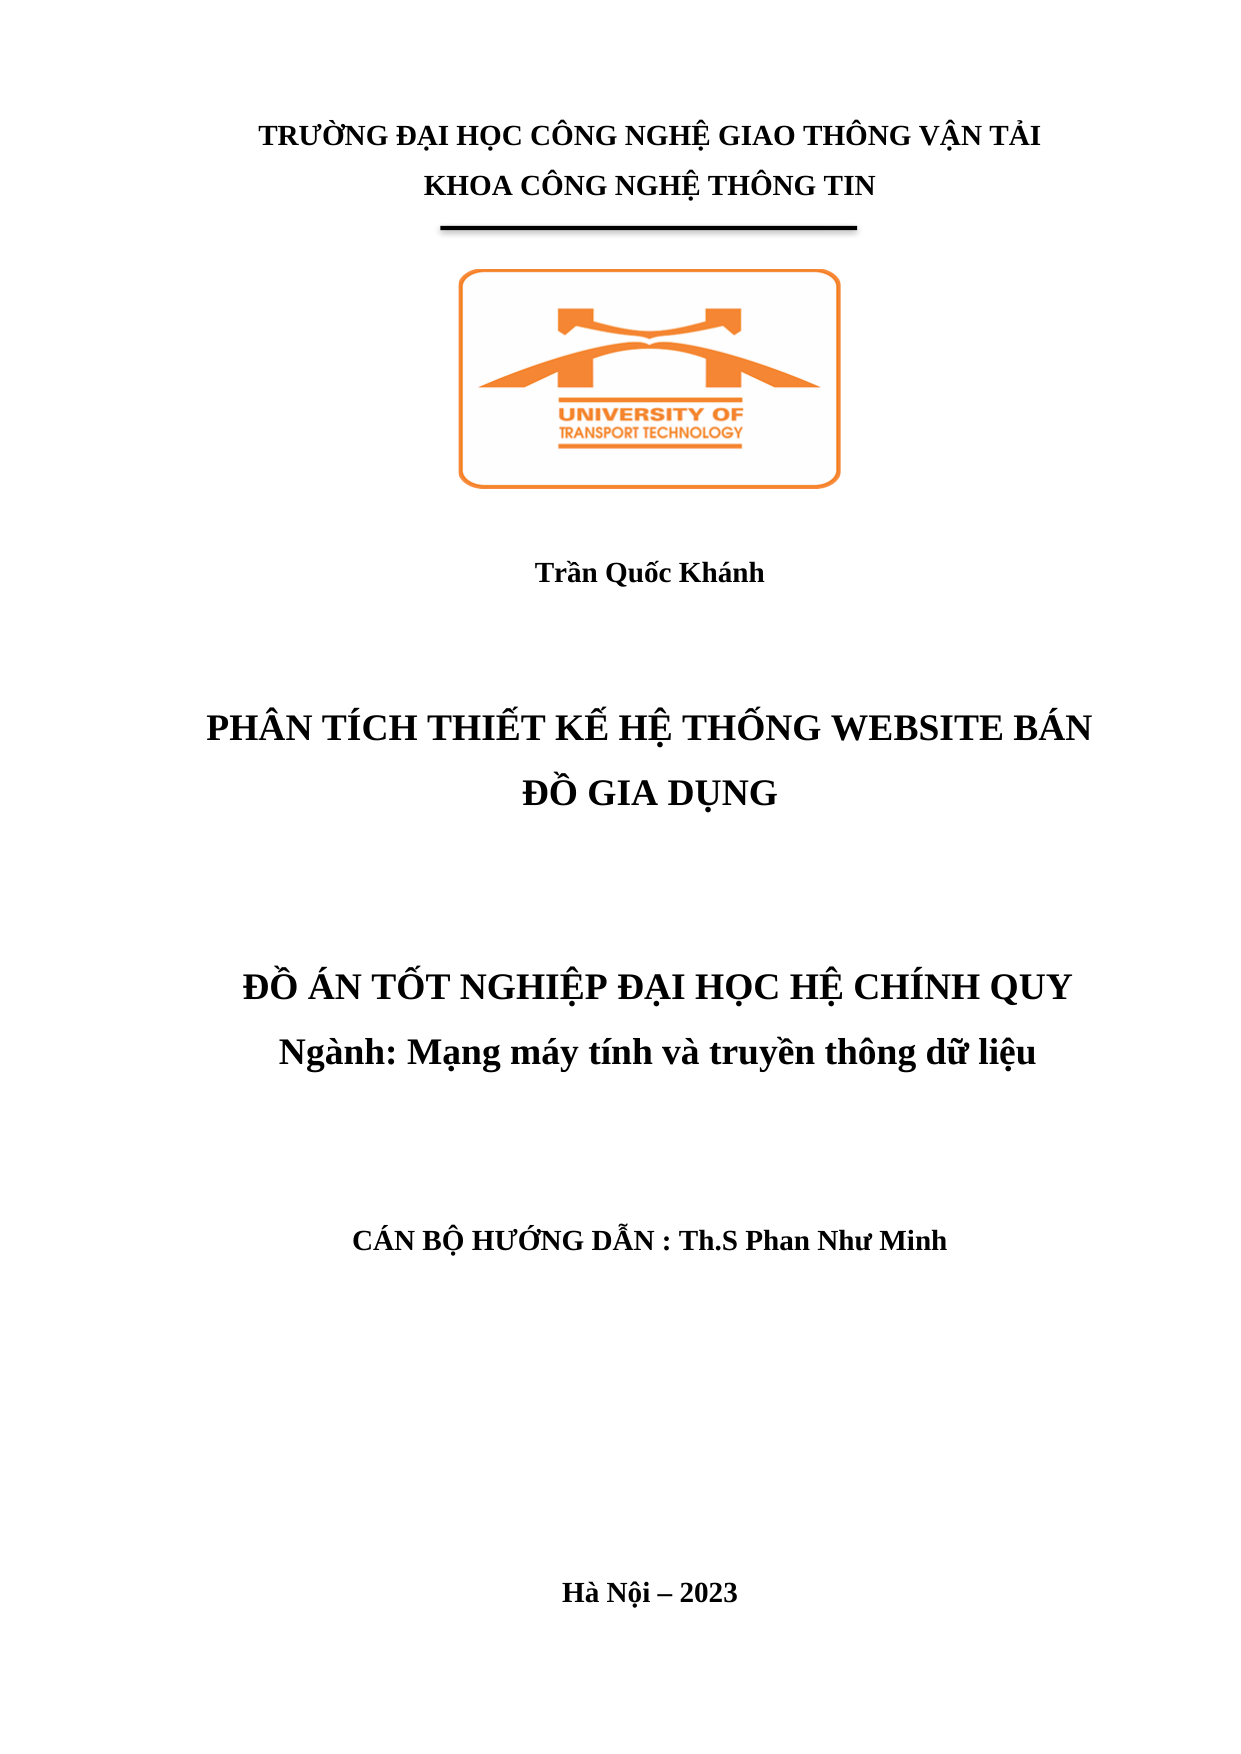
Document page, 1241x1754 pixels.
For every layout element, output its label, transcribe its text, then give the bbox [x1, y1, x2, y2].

text PHÂN TÍCH THIẾT KẾ HỆ THỐNG WEBSITE BÁN [177, 706, 1122, 749]
text CÁN BỘ HƯỚNG DẪN : Th.S Phan Như Minh [177, 1223, 1122, 1257]
text TRƯỜNG ĐẠI HỌC CÔNG NGHỆ GIAO THÔNG VẬN TẢI [177, 118, 1122, 152]
text Hà Nội – 2023 [177, 1576, 1122, 1609]
picture [458, 269, 841, 489]
text Ngành: Mạng máy tính và truyền thông dữ liệu [177, 1029, 1138, 1072]
text KHOA CÔNG NGHỆ THÔNG TIN [177, 168, 1122, 202]
text Trần Quốc Khánh [177, 555, 1122, 588]
text ĐỒ GIA DỤNG [177, 771, 1122, 814]
text ĐỒ ÁN TỐT NGHIỆP ĐẠI HỌC HỆ CHÍNH QUY [177, 964, 1138, 1008]
